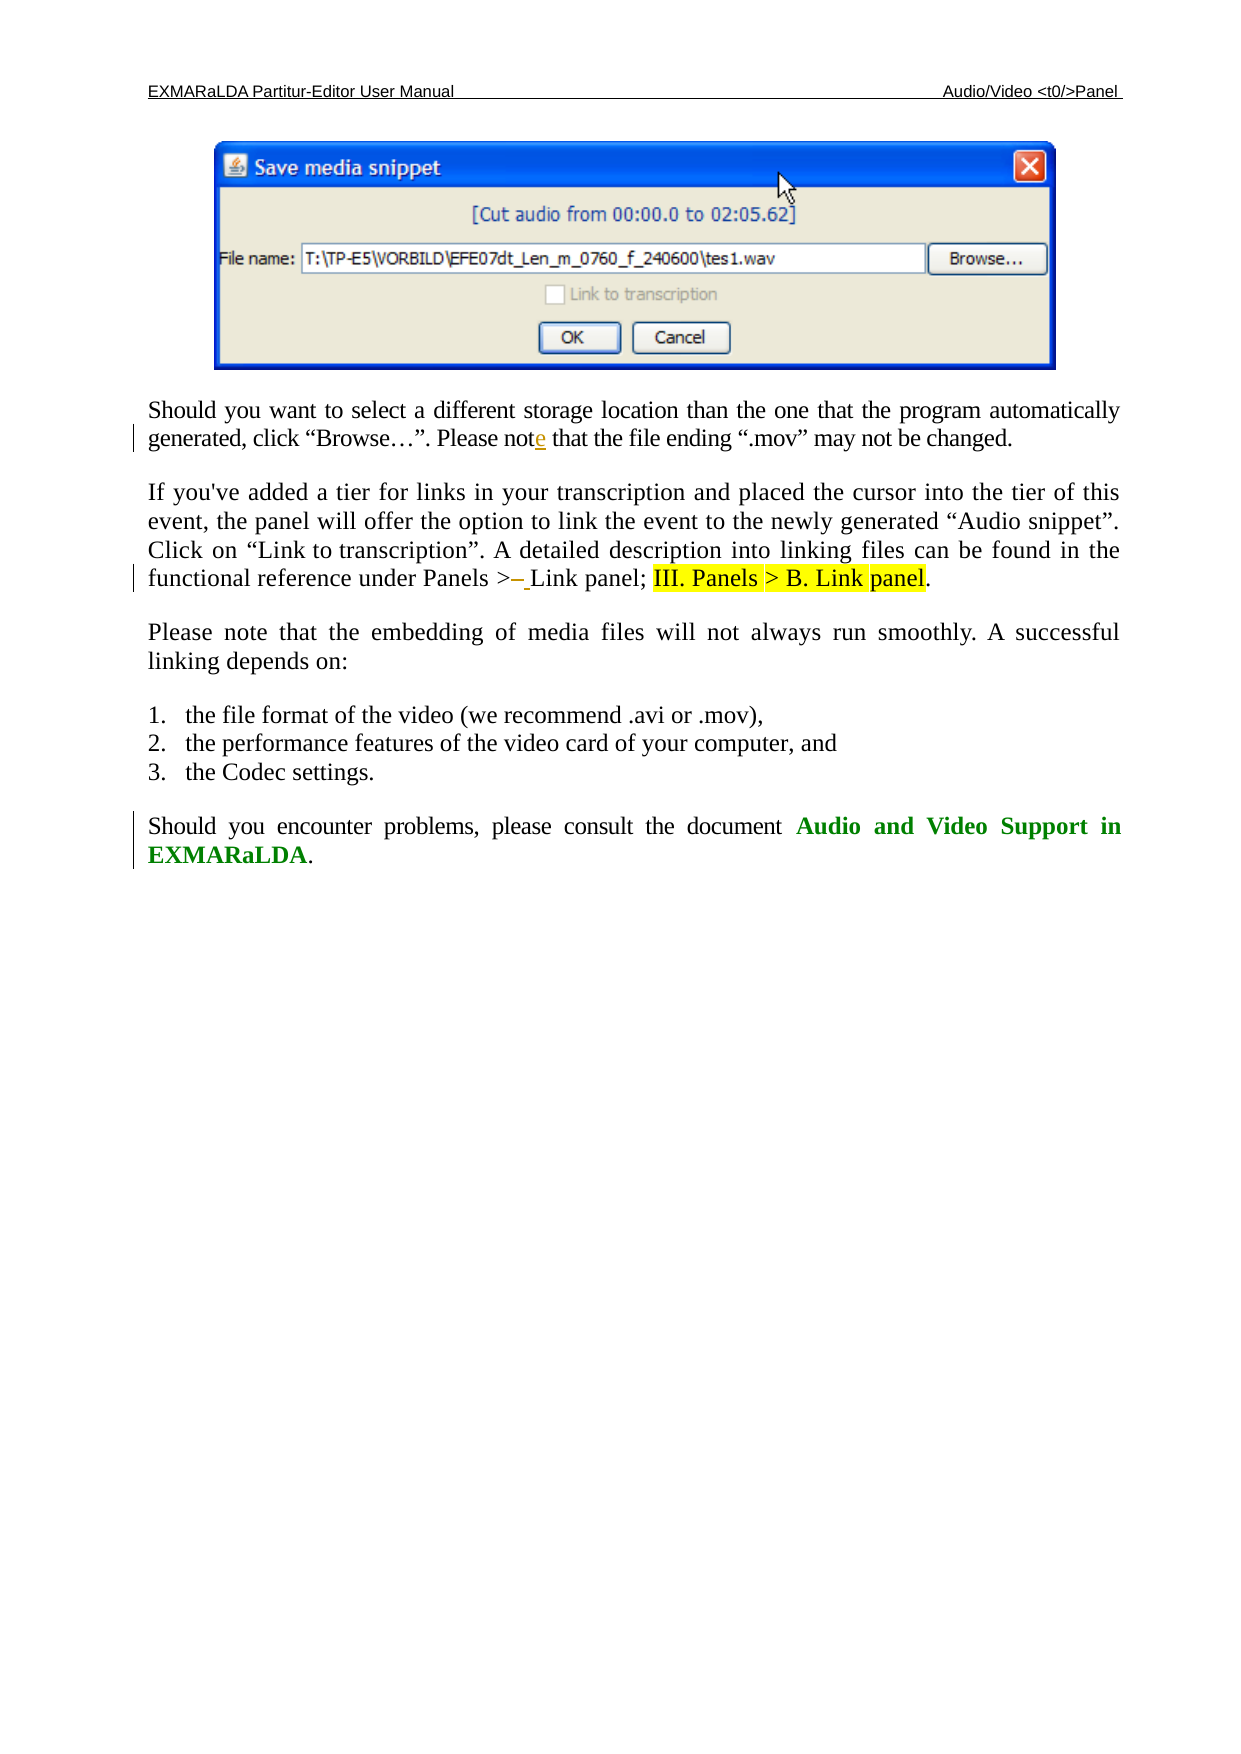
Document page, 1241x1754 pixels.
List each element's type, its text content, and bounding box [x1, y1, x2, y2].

text Should you encounter problems, please consult the document Audio and Video Support inEXMARaLDA. [148, 811, 1122, 868]
text the file format of the video (we recommend .avi or .mov), [148, 700, 1122, 728]
text If you've added a tier for links in your transcription and placed the cursor into the tier of this event, the panel will offer the option to link the event to the newly generated “Audio snippet”. Click on “Link to transcription”. A detailed description into linking files can be found in the functional reference under Panels >Link panel; III. Panels > B. Link panel. [148, 477, 1122, 592]
text Please note that the embedding of media files will not always run smoothly. A successful linking depends on: [148, 617, 1122, 675]
text the performance features of the video card of your computer, and [148, 728, 1122, 757]
text the Codec settings. [148, 757, 1122, 786]
text Should you want to select a different storage location than the one that the program automatically generated, click “Browse…”. Please not that the file ending “.mov” may not be changed. [148, 395, 1122, 452]
picture [214, 141, 1056, 370]
